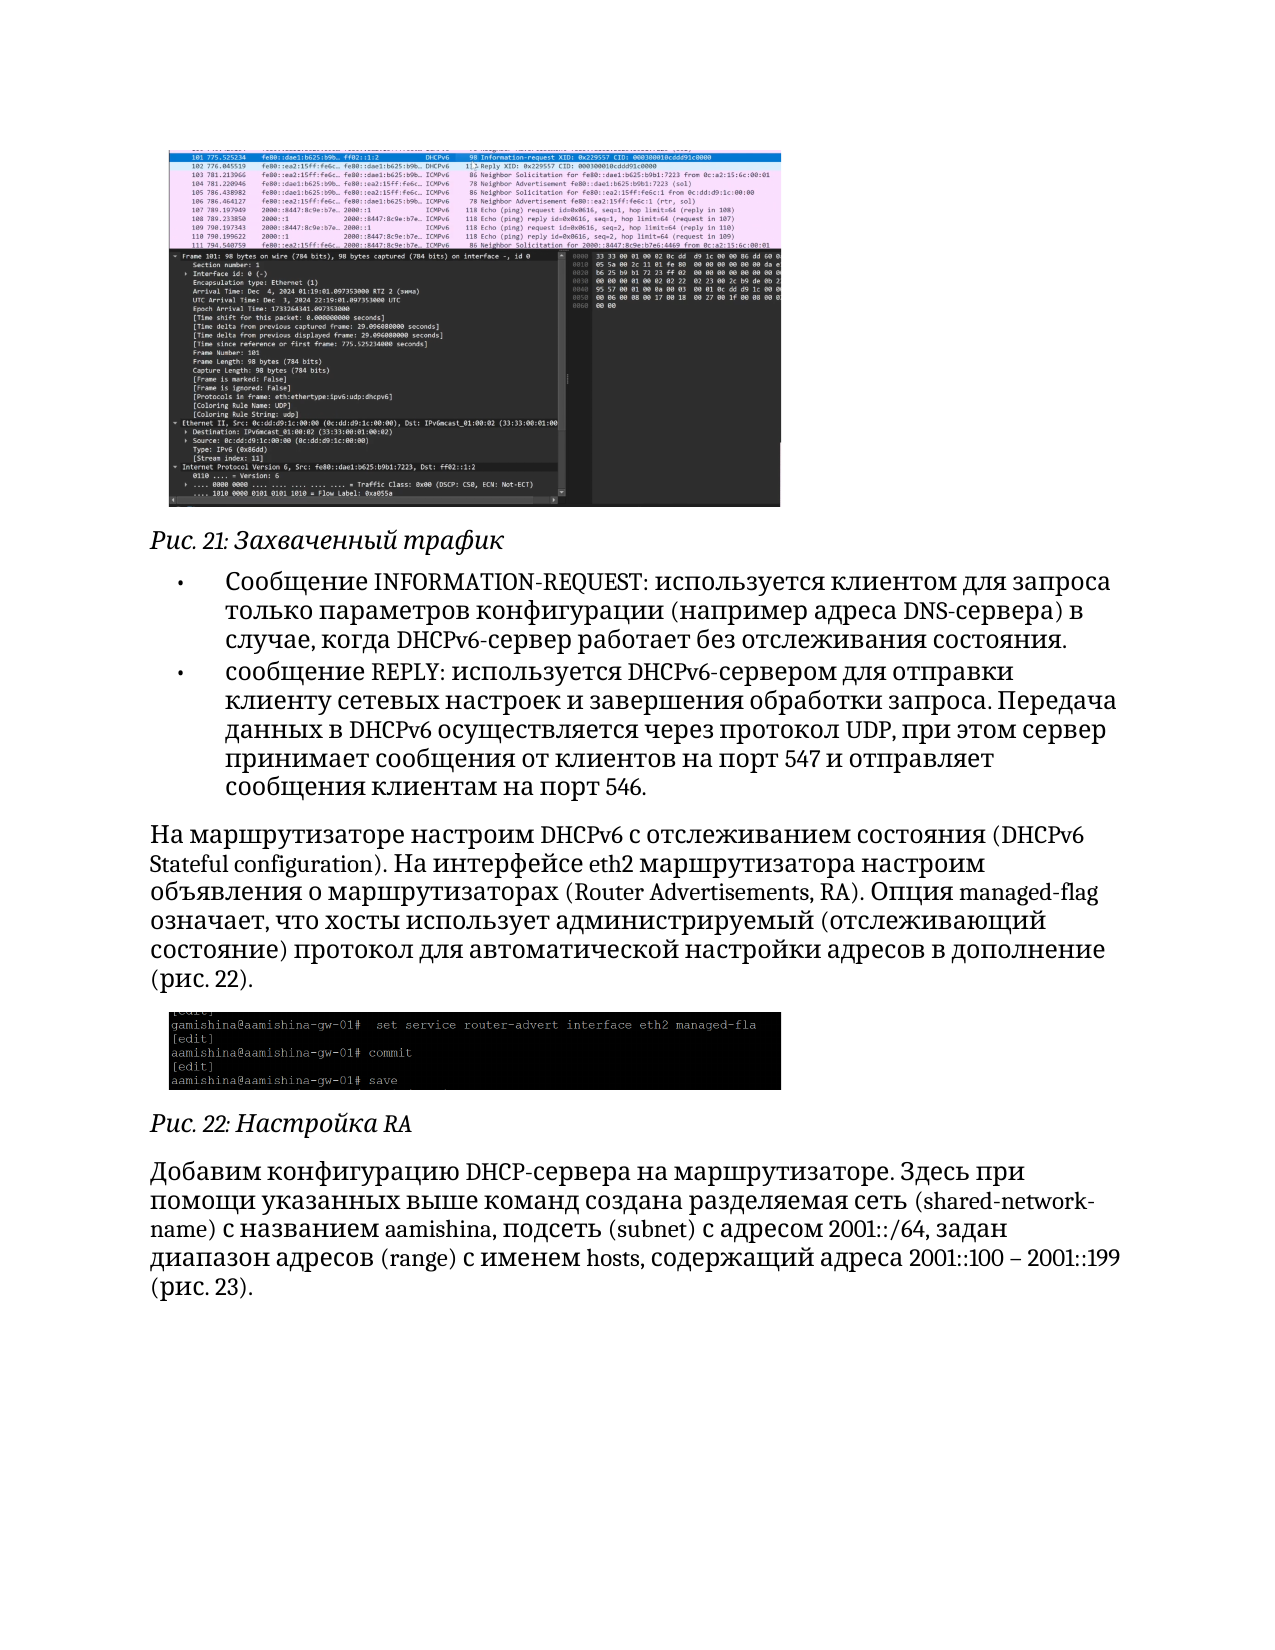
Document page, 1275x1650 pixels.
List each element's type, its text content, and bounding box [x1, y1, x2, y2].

text Добавим конфигурацию DHCP-сервера на маршрутизаторе. Здесь при помощи указанных выше команд создана разделяемая сеть (shared-network-name) с названием aamishina, подсеть (subnet) с адресом 2001::/64, задан диапазон адресов (range) с именем hosts, содержащий адреса 2001::100 – 2001::199 (рис. 23). [150, 1158, 1125, 1302]
picture [168, 1012, 782, 1090]
text На маршрутизаторе настроим DHCPv6 с отслеживанием состояния (DHCPv6 Stateful configuration). На интерфейсе eth2 маршрутизатора настроим объявления о маршрутизаторах (Router Advertisements, RA). Опция managed-flag означает, что хосты использует администрируемый (отслеживающий состояние) протокол для автоматической настройки адресов в дополнение (рис. 22). [150, 821, 1125, 993]
picture [168, 150, 782, 507]
text Рис. 21: Захваченный трафик [150, 527, 1125, 556]
text Рис. 22: Настройка RA [150, 1110, 1125, 1139]
list сообщение REPLY: используется DHCPv6-сервером для отправки клиенту сетевых настроек и завершения обработки запроса. Передача данных в DHCPv6 осуществляется через протокол UDP, при этом сервер принимает сообщения от клиентов на порт 547 и отправляет сообщения клиентам на порт 546. [175, 658, 1125, 802]
list Сообщение INFORMATION-REQUEST: используется клиентом для запроса только параметров конфигурации (например адреса DNS-сервера) в случае, когда DHCPv6-сервер работает без отслеживания состояния. [175, 568, 1125, 654]
